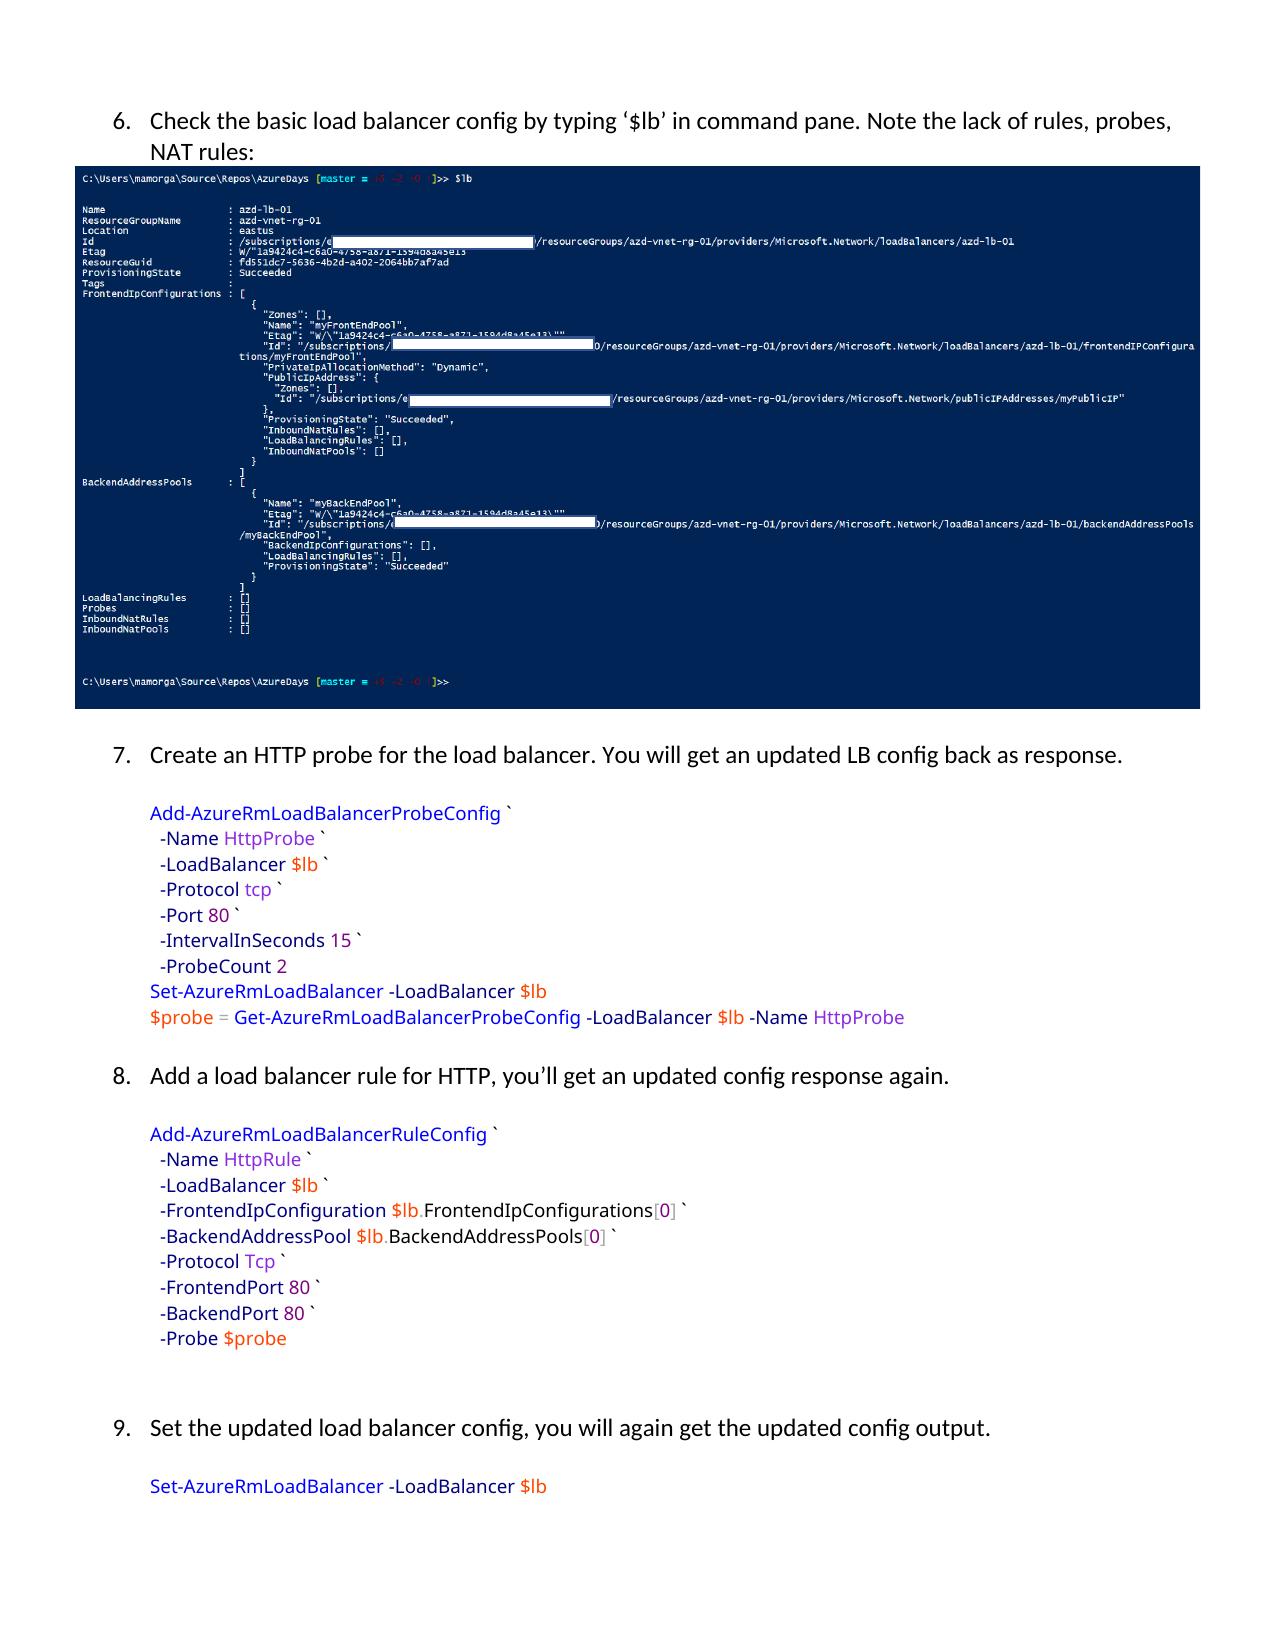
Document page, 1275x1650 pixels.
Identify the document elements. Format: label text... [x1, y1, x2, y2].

text -BackendPort 80 ` [150, 1300, 1200, 1325]
picture [75, 166, 1200, 709]
text -FrontendPort 80 ` [150, 1274, 1200, 1300]
list Check the basic load balancer config by typing ‘$lb’ in command pane. Note the lack of rules, probes, NAT rules: [112, 106, 1200, 166]
text -ProbeCount 2 [150, 953, 1200, 979]
text -LoadBalancer $lb ` [150, 851, 1200, 877]
text -Protocol Tcp ` [150, 1249, 1200, 1274]
text -Protocol tcp ` [150, 877, 1200, 902]
list Add a load balancer rule for HTTP, you’ll get an updated config response again. Add-AzureRmLoadBalancerRuleConfig ` [112, 1060, 1200, 1147]
text -Name HttpRule ` [150, 1147, 1200, 1172]
text -IntervalInSeconds 15 ` [150, 928, 1200, 953]
list Create an HTTP probe for the load balancer. You will get an updated LB config back as response. Add-AzureRmLoadBalancerProbeConfig ` [112, 739, 1200, 826]
text -Name HttpProbe ` [150, 826, 1200, 851]
text -Port 80 ` [150, 902, 1200, 928]
text -FrontendIpConfiguration $lb.FrontendIpConfigurations[0] ` [150, 1198, 1200, 1223]
text -BackendAddressPool $lb.BackendAddressPools[0] ` [150, 1223, 1200, 1249]
text -LoadBalancer $lb ` [150, 1172, 1200, 1198]
text $probe = Get-AzureRmLoadBalancerProbeConfig -LoadBalancer $lb -Name HttpProbe [150, 1004, 1200, 1030]
list Set the updated load balancer config, you will again get the updated config output. Set-AzureRmLoadBalancer -LoadBalancer $lb [112, 1412, 1200, 1529]
text -Probe $probe [150, 1325, 1200, 1351]
text Set-AzureRmLoadBalancer -LoadBalancer $lb [150, 979, 1200, 1004]
